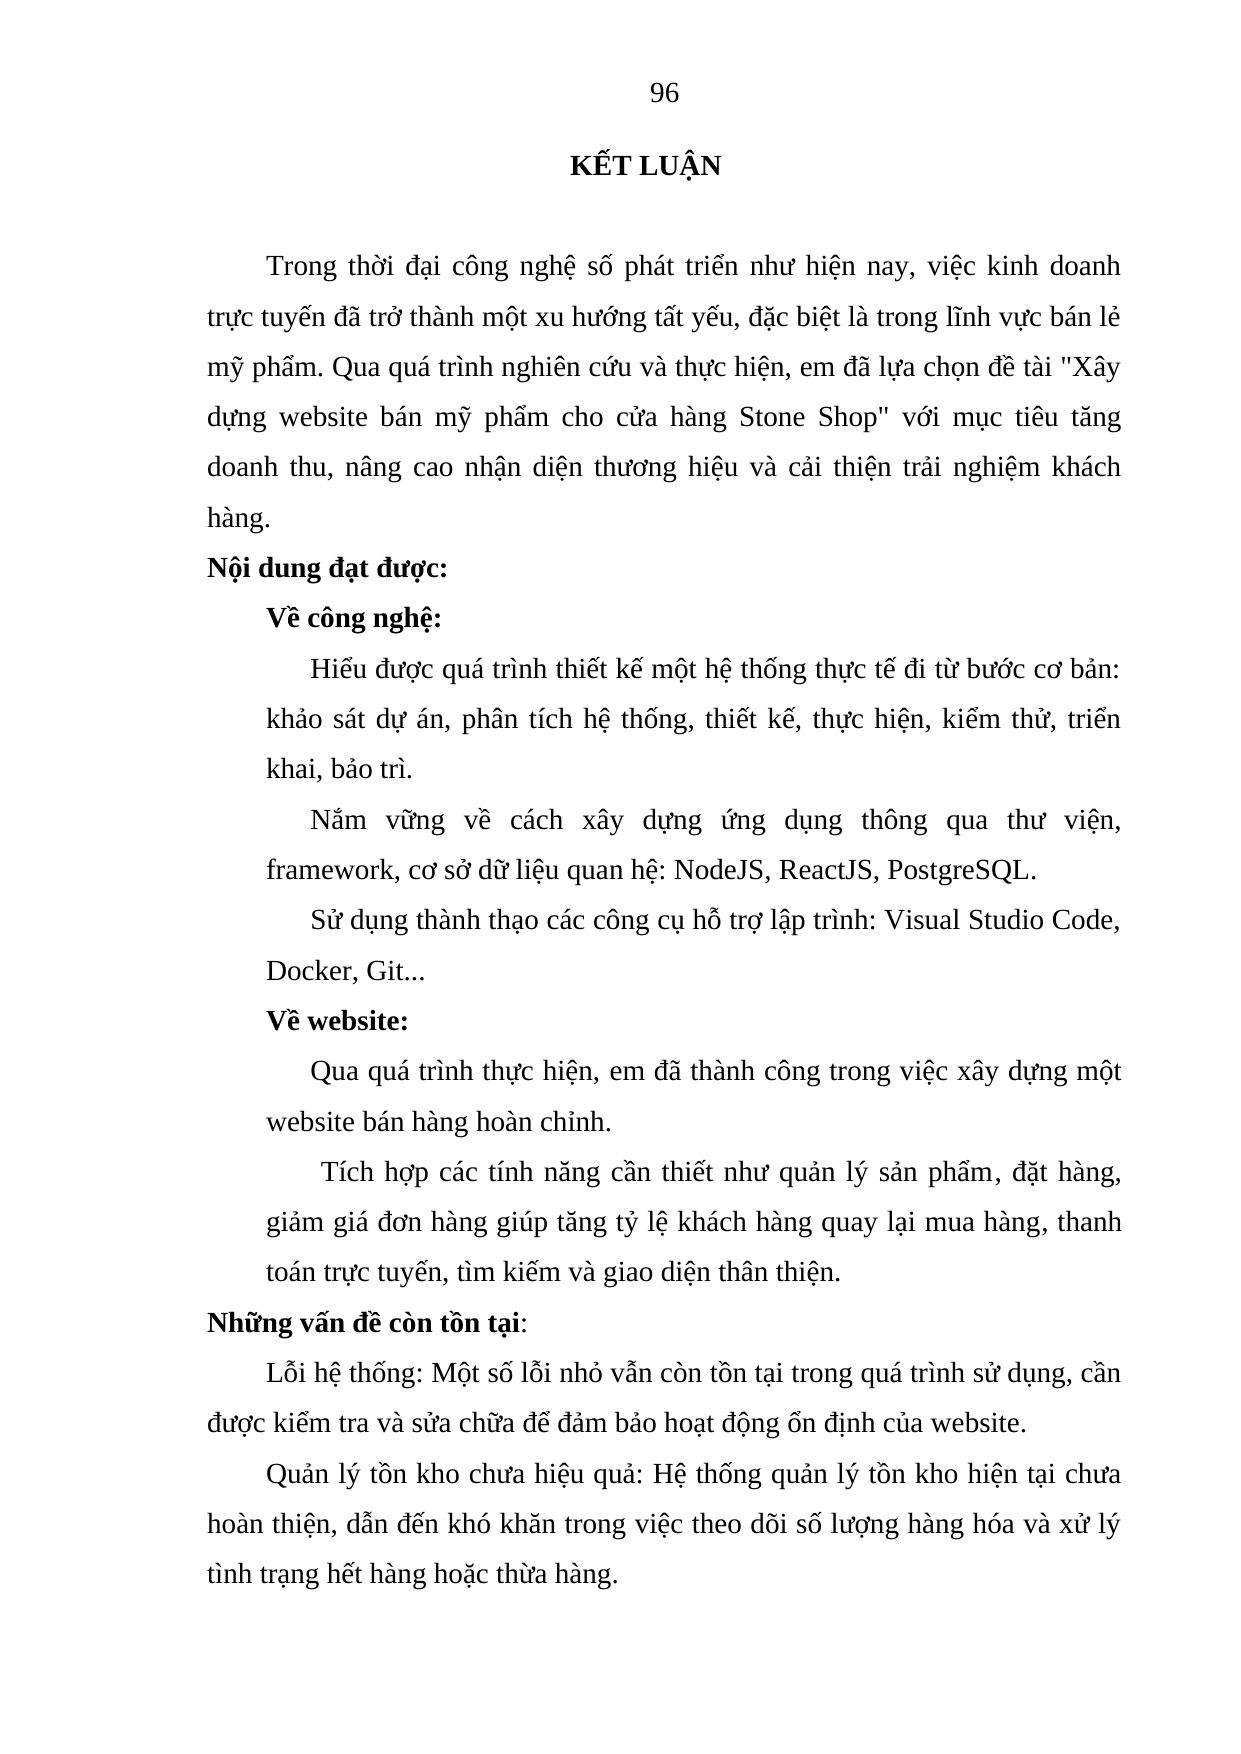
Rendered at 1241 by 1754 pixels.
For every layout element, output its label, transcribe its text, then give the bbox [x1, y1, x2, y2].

text Hiểu được quá trình thiết kế một hệ thống thực tế đi từ bước cơ bản: khảo sát dự án, phân tích hệ thống, thiết kế, thực hiện, kiểm thử, triển khai, bảo trì. [266, 651, 1122, 785]
text Về công nghệ: [207, 601, 1122, 634]
text Nội dung đạt được: [207, 550, 1122, 584]
text Qua quá trình thực hiện, em đã thành công trong việc xây dựng một website bán hàng hoàn chỉnh. [266, 1053, 1122, 1137]
text Những vấn đề còn tồn tại: [207, 1305, 1122, 1338]
text Trong thời đại công nghệ số phát triển như hiện nay, việc kinh doanh trực tuyến đã trở thành một xu hướng tất yếu, đặc biệt là trong lĩnh vực bán lẻ mỹ phẩm. Qua quá trình nghiên cứu và thực hiện, em đã lựa chọn đề tài "Xây dựng website bán mỹ phẩm cho cửa hàng Stone Shop" với mục tiêu tăng doanh thu, nâng cao nhận diện thương hiệu và cải thiện trải nghiệm khách hàng. [207, 248, 1122, 533]
text Về website: [266, 1003, 1122, 1037]
text Sử dụng thành thạo các công cụ hỗ trợ lập trình: Visual Studio Code, Docker, Git... [266, 902, 1122, 986]
text Tích hợp các tính năng cần thiết như quản lý sản phẩm, đặt hàng, giảm giá đơn hàng giúp tăng tỷ lệ khách hàng quay lại mua hàng, thanh toán trực tuyến, tìm kiếm và giao diện thân thiện. [266, 1154, 1122, 1288]
text Quản lý tồn kho chưa hiệu quả: Hệ thống quản lý tồn kho hiện tại chưa hoàn thiện, dẫn đến khó khăn trong việc theo dõi số lượng hàng hóa và xử lý tình trạng hết hàng hoặc thừa hàng. [207, 1456, 1122, 1590]
text Lỗi hệ thống: Một số lỗi nhỏ vẫn còn tồn tại trong quá trình sử dụng, cần được kiểm tra và sửa chữa để đảm bảo hoạt động ổn định của website. [207, 1355, 1122, 1439]
text KẾT LUẬN [169, 148, 1122, 181]
text Nắm vững về cách xây dựng ứng dụng thông qua thư viện, framework, cơ sở dữ liệu quan hệ: NodeJS, ReactJS, PostgreSQL. [266, 802, 1122, 886]
